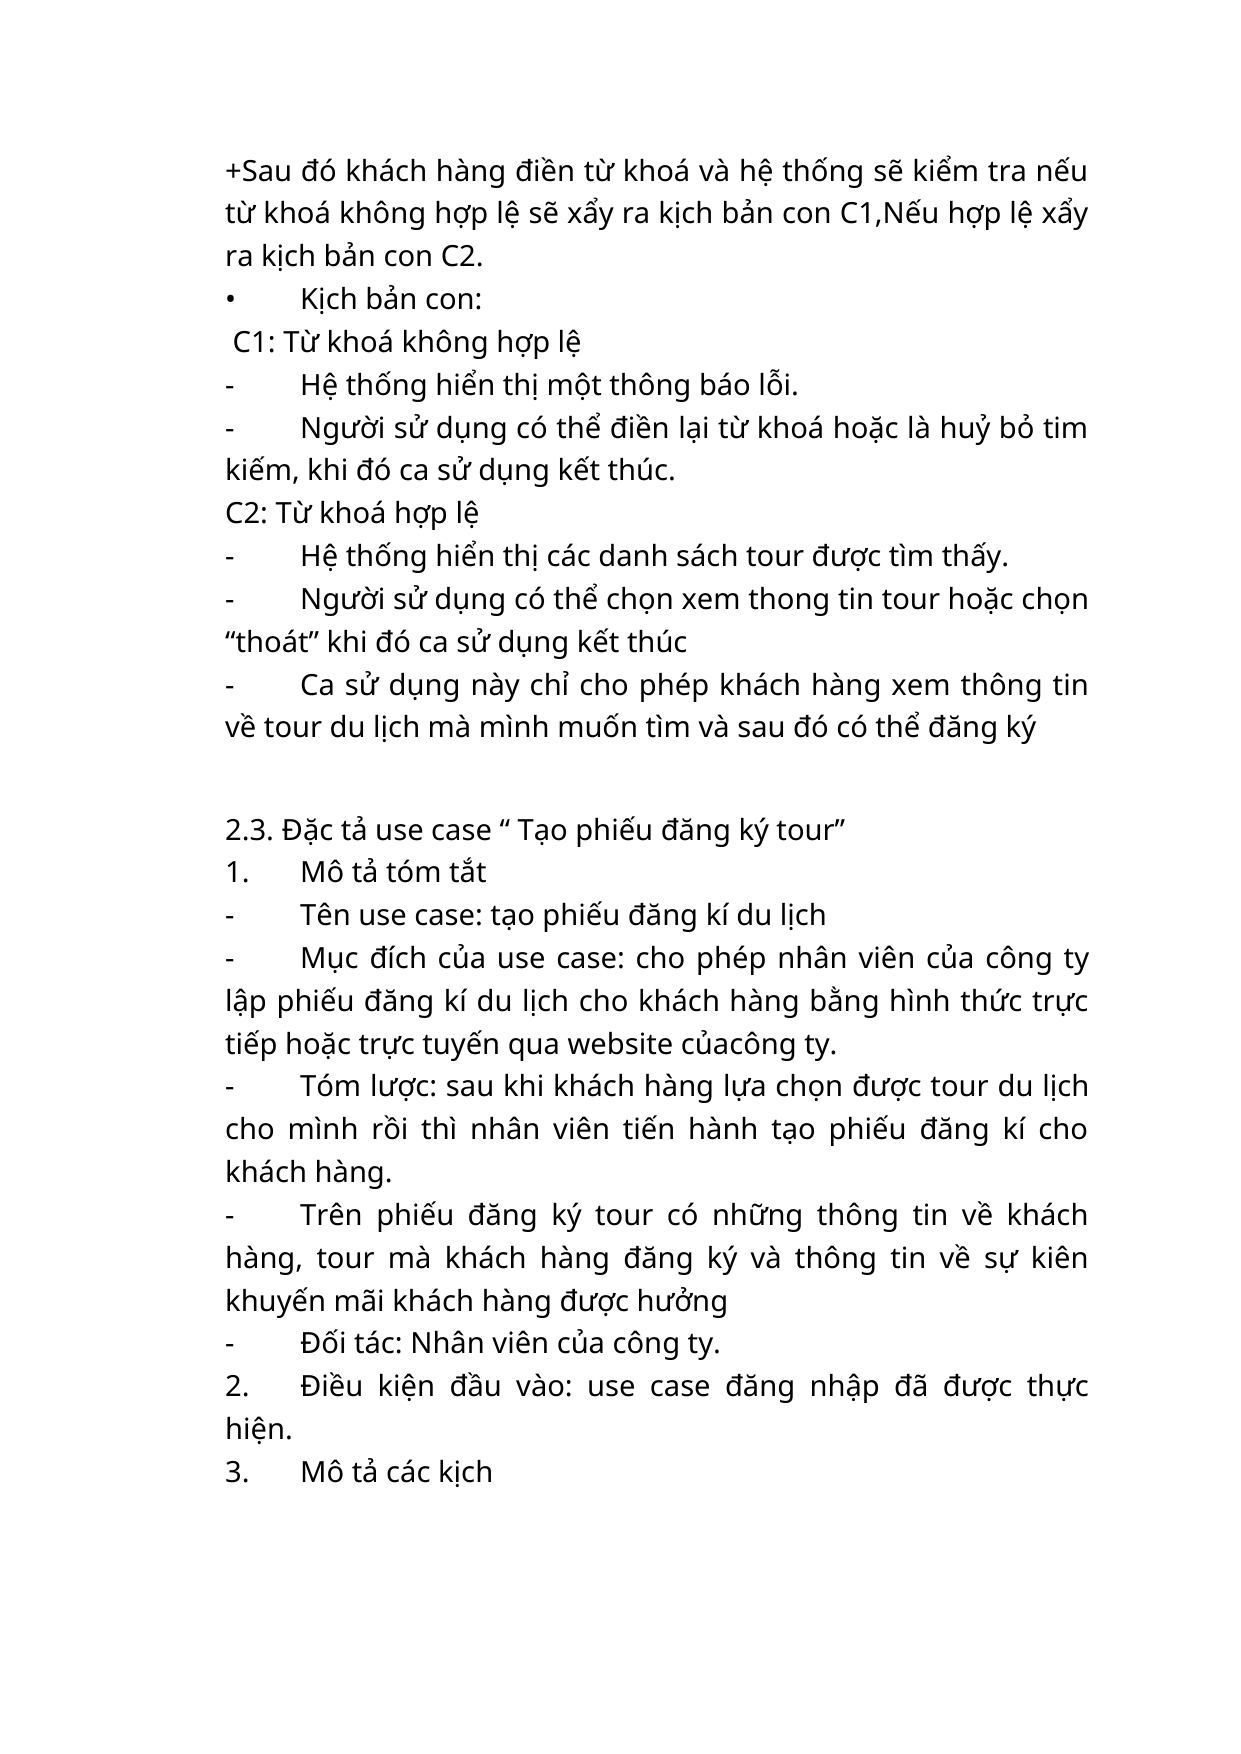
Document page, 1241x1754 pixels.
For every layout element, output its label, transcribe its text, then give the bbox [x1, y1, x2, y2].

list - Hệ thống hiển thị các danh sách tour được tìm thấy. [225, 535, 1090, 575]
list 3. Mô tả các kịch [225, 1451, 1090, 1491]
list • Kịch bản con: [225, 278, 1090, 318]
list - Trên phiếu đăng ký tour có những thông tin về khách hàng, tour mà khách hàng đăng ký và thông tin về sự kiên khuyến mãi khách hàng được hưởng [225, 1194, 1090, 1319]
list - Mục đích của use case: cho phép nhân viên của công ty lập phiếu đăng kí du lịch cho khách hàng bằng hình thức trực tiếp hoặc trực tuyến qua website củacông ty. [225, 937, 1090, 1063]
list +Sau đó khách hàng điền từ khoá và hệ thống sẽ kiểm tra nếu từ khoá không hợp lệ sẽ xẩy ra kịch bản con C1,Nếu hợp lệ xẩy ra kịch bản con C2. [225, 150, 1090, 275]
list - Người sử dụng có thể chọn xem thong tin tour hoặc chọn “thoát” khi đó ca sử dụng kết thúc [225, 578, 1090, 661]
list - Đối tác: Nhân viên của công ty. [225, 1323, 1090, 1362]
subtitle 2.3. Đặc tả use case “ Tạo phiếu đăng ký tour” [225, 809, 1090, 848]
list - Ca sử dụng này chỉ cho phép khách hàng xem thông tin về tour du lịch mà mình muốn tìm và sau đó có thể đăng ký [225, 664, 1090, 746]
list - Hệ thống hiển thị một thông báo lỗi. [225, 364, 1090, 404]
list C1: Từ khoá không hợp lệ [225, 321, 1090, 361]
list - Tên use case: tạo phiếu đăng kí du lịch [225, 894, 1090, 934]
list 2. Điều kiện đầu vào: use case đăng nhập đã được thực hiện. [225, 1365, 1090, 1448]
list C2: Từ khoá hợp lệ [225, 492, 1090, 532]
list - Người sử dụng có thể điền lại từ khoá hoặc là huỷ bỏ tim kiếm, khi đó ca sử dụng kết thúc. [225, 407, 1090, 489]
list 1. Mô tả tóm tắt [225, 852, 1090, 891]
list - Tóm lược: sau khi khách hàng lựa chọn được tour du lịch cho mình rồi thì nhân viên tiến hành tạo phiếu đăng kí cho khách hàng. [225, 1066, 1090, 1191]
